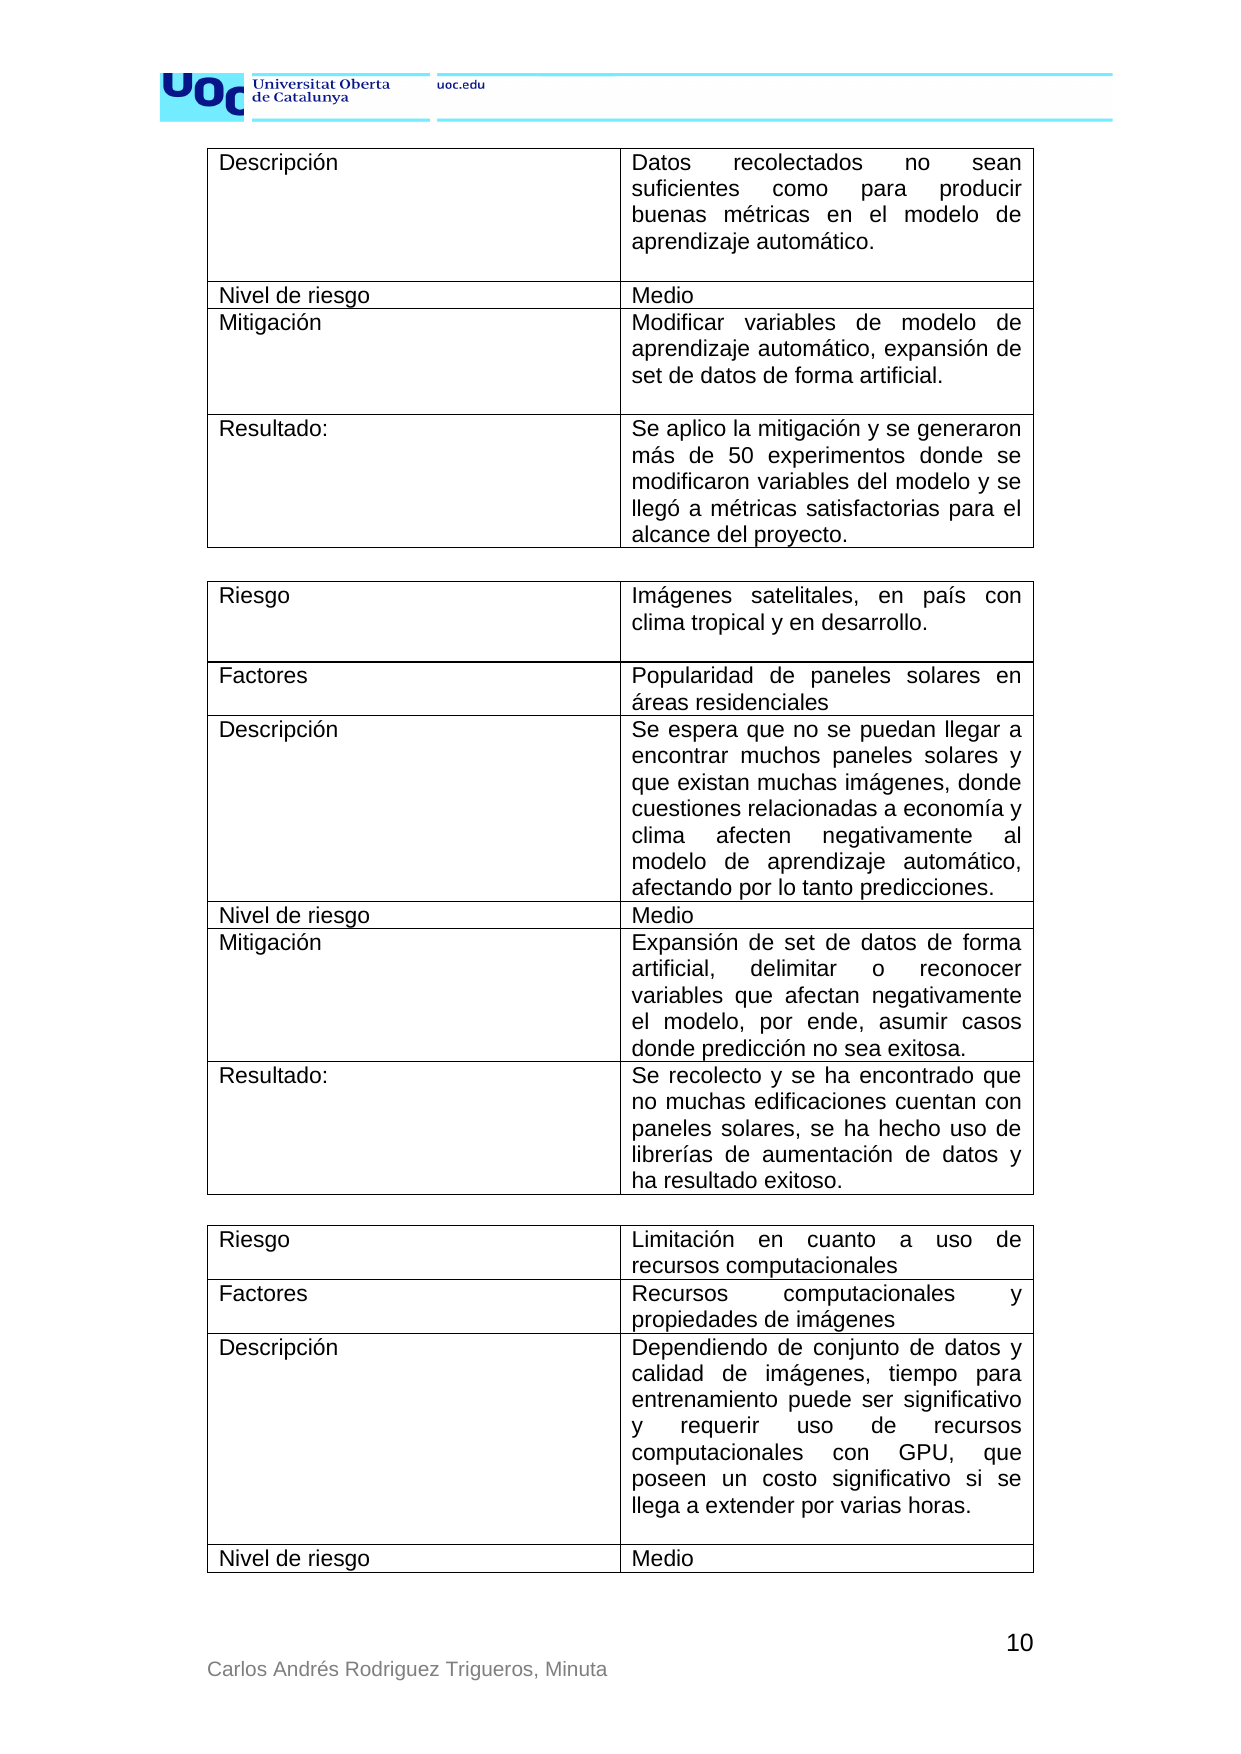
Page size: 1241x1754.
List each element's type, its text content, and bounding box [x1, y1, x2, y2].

table_cell Medio [621, 282, 1033, 308]
table_cell Descripción [208, 149, 620, 281]
table_cell Se aplico la mitigación y se generaron más de 50 experimentos donde se modificaron variables del modelo y se llegó a métricas satisfactorias para el alcance del proyecto. [621, 415, 1033, 547]
table_cell Dependiendo de conjunto de datos y calidad de imágenes, tiempo para entrenamiento puede ser significativo y requerir uso de recursos computacionales con GPU, que poseen un costo significativo si se llega a extender por varias horas. [621, 1334, 1033, 1544]
table_cell Factores [208, 1280, 620, 1332]
table_cell Recursos computacionales y propiedades de imágenes [621, 1280, 1033, 1332]
table_cell Popularidad de paneles solares en áreas residenciales [621, 663, 1033, 715]
table_cell Se recolecto y se ha encontrado que no muchas edificaciones cuentan con paneles solares, se ha hecho uso de librerías de aumentación de datos y ha resultado exitoso. [621, 1062, 1033, 1194]
table_cell Expansión de set de datos de forma artificial, delimitar o reconocer variables que afectan negativamente el modelo, por ende, asumir casos donde predicción no sea exitosa. [621, 929, 1033, 1061]
picture [159, 73, 1113, 124]
table_cell Resultado: [208, 415, 620, 547]
table_cell Datos recolectados no sean suficientes como para producir buenas métricas en el modelo de aprendizaje automático. [621, 149, 1033, 281]
table_cell Resultado: [208, 1062, 620, 1194]
table_cell Mitigación [208, 929, 620, 1061]
table_cell Se espera que no se puedan llegar a encontrar muchos paneles solares y que existan muchas imágenes, donde cuestiones relacionadas a economía y clima afecten negativamente al modelo de aprendizaje automático, afectando por lo tanto predicciones. [621, 716, 1033, 901]
table_cell Descripción [208, 1334, 620, 1544]
table_header Riesgo [208, 1226, 620, 1279]
table_cell Descripción [208, 716, 620, 901]
table_cell Modificar variables de modelo de aprendizaje automático, expansión de set de datos de forma artificial. [621, 309, 1033, 414]
table_cell Medio [621, 902, 1033, 928]
table_header Riesgo [208, 582, 620, 661]
table_cell Medio [621, 1545, 1033, 1572]
table_cell Nivel de riesgo [208, 1545, 620, 1572]
table_cell Nivel de riesgo [208, 282, 620, 308]
table_cell Mitigación [208, 309, 620, 414]
table_cell Factores [208, 663, 620, 715]
table_header Imágenes satelitales, en país con clima tropical y en desarrollo. [621, 582, 1033, 661]
table_cell Nivel de riesgo [208, 902, 620, 928]
table_header Limitación en cuanto a uso de recursos computacionales [621, 1226, 1033, 1279]
